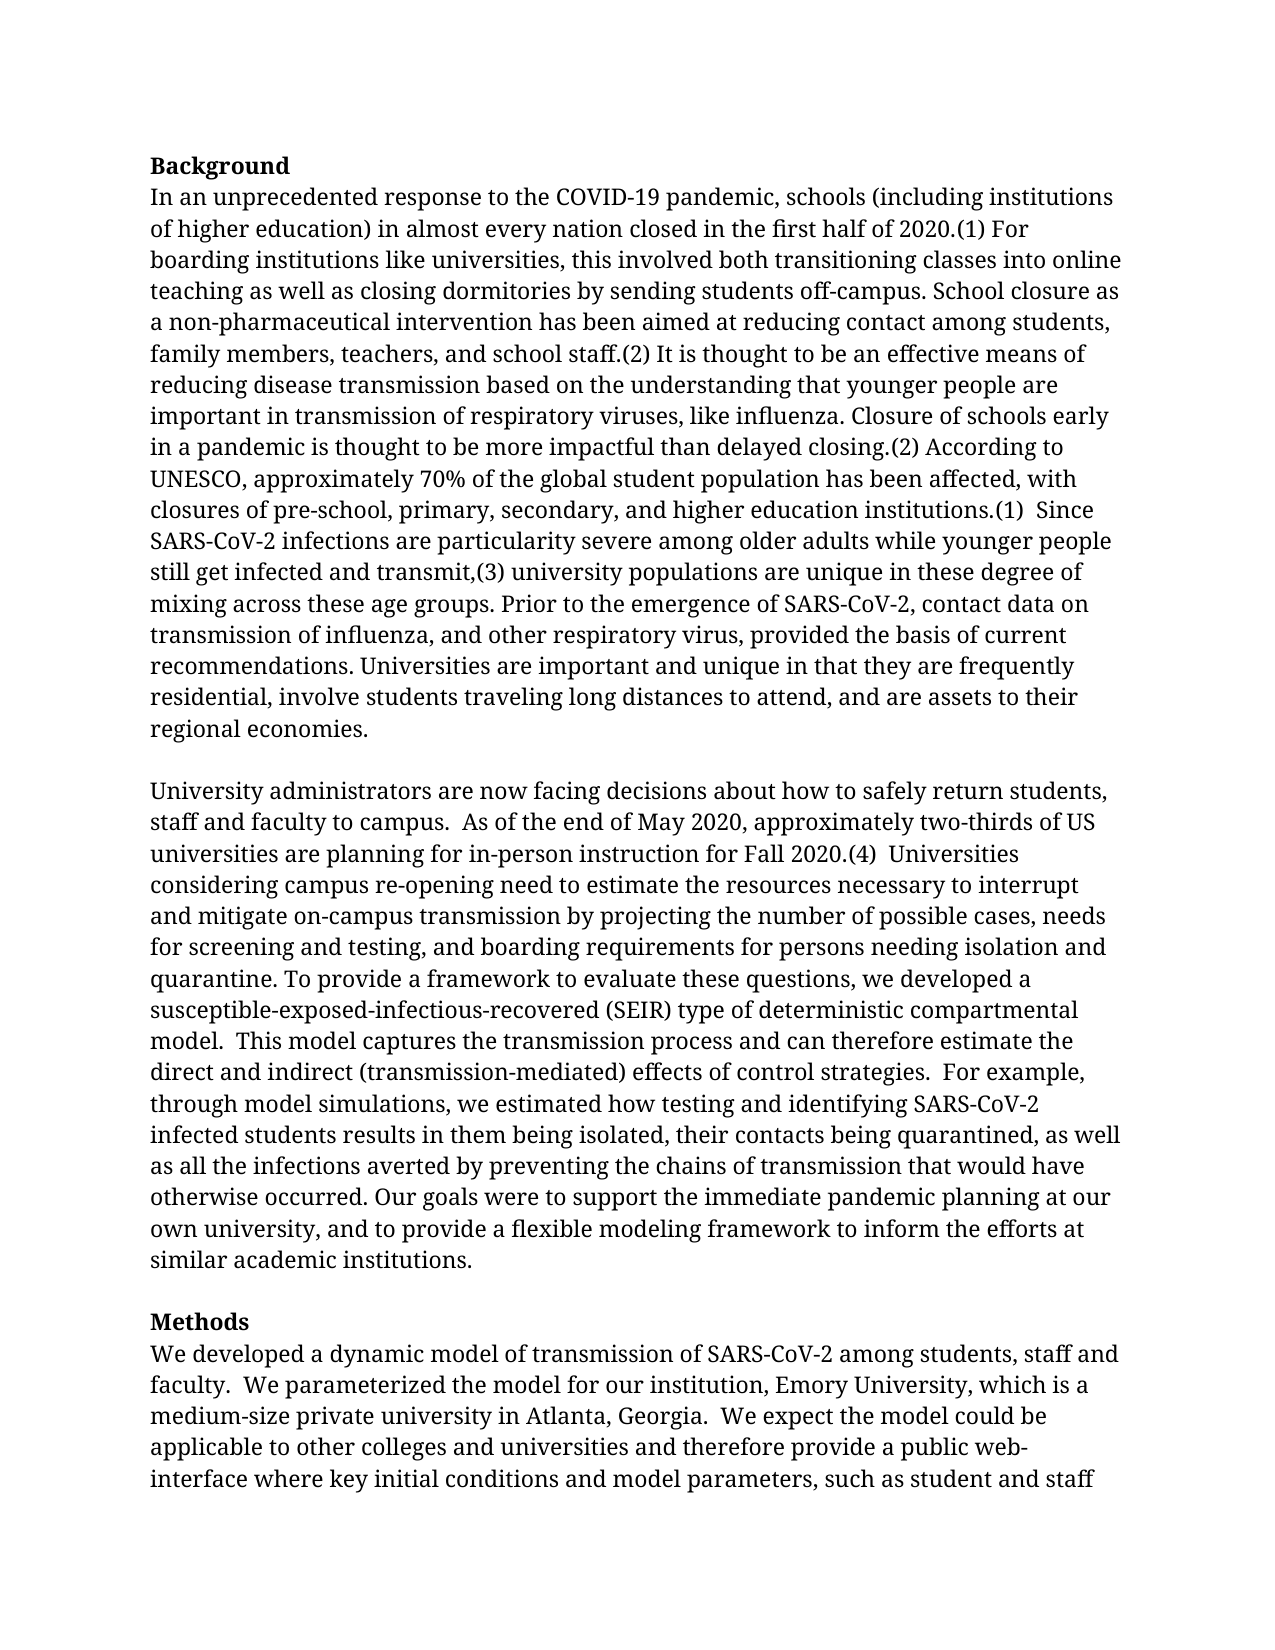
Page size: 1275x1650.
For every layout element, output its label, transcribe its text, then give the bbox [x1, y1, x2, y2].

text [150, 1337, 1125, 1494]
text Methods [150, 1306, 1125, 1337]
text University administrators are now facing decisions about how to safely return students, staff and faculty to campus. As of the end of May 2020, approximately two-thirds of US universities are planning for in-person instruction for Fall 2020.(4) Universities considering campus re-opening need to estimate the resources necessary to interrupt and mitigate on-campus transmission by projecting the number of possible cases, needs for screening and testing, and boarding requirements for persons needing isolation and quarantine. To provide a framework to evaluate these questions, we developed a susceptible-exposed-infectious-recovered (SEIR) type of deterministic compartmental model. This model captures the transmission process and can therefore estimate the direct and indirect (transmission-mediated) effects of control strategies. For example, through model simulations, we estimated how testing and identifying SARS-CoV-2 infected students results in them being isolated, their contacts being quarantined, as well as all the infections averted by preventing the chains of transmission that would have otherwise occurred. Our goals were to support the immediate pandemic planning at our own university, and to provide a flexible modeling framework to inform the efforts at similar academic institutions. [150, 775, 1125, 1275]
text In an unprecedented response to the COVID-19 pandemic, schools (including institutions of higher education) in almost every nation closed in the first half of 2020.(1) For boarding institutions like universities, this involved both transitioning classes into online teaching as well as closing dormitories by sending students off-campus. School closure as a non-pharmaceutical intervention has been aimed at reducing contact among students, family members, teachers, and school staff.(2) It is thought to be an effective means of reducing disease transmission based on the understanding that younger people are important in transmission of respiratory viruses, like influenza. Closure of schools early in a pandemic is thought to be more impactful than delayed closing.(2) According to UNESCO, approximately 70% of the global student population has been affected, with closures of pre-school, primary, secondary, and higher education institutions.(1) Since SARS-CoV-2 infections are particularity severe among older adults while younger people still get infected and transmit,(3) university populations are unique in these degree of mixing across these age groups. Prior to the emergence of SARS-CoV-2, contact data on transmission of influenza, and other respiratory virus, provided the basis of current recommendations. Universities are important and unique in that they are frequently residential, involve students traveling long distances to attend, and are assets to their regional economies. [150, 181, 1125, 744]
text Background [150, 150, 1125, 181]
